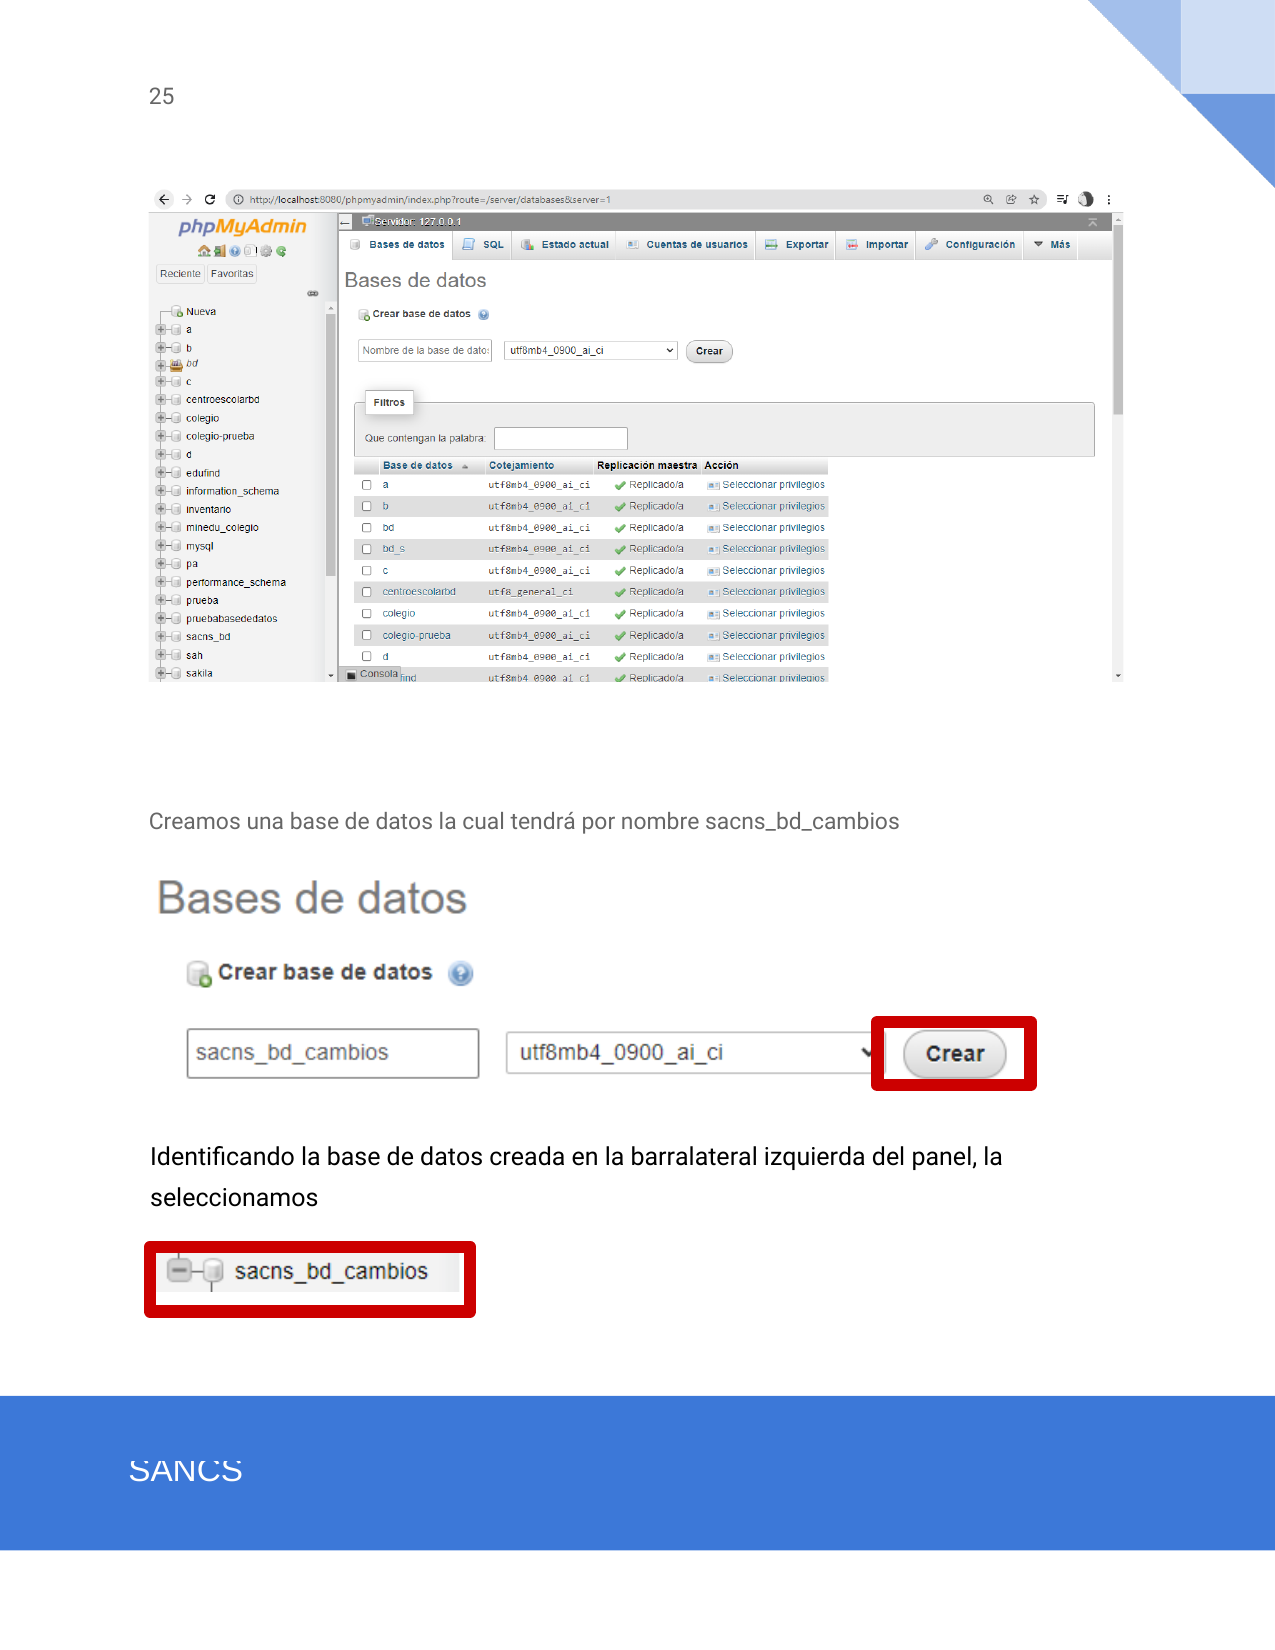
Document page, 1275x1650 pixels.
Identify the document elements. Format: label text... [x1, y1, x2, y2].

text Identificando la base de datos creada en la barralateral izquierda del panel, la seleccionamos [150, 1143, 1125, 1212]
picture [156, 1253, 460, 1292]
picture [148, 866, 1046, 1112]
text Creamos una base de datos la cual tendrá por nombre sacns_bd_cambios [148, 808, 1125, 835]
picture [148, 0, 1275, 682]
